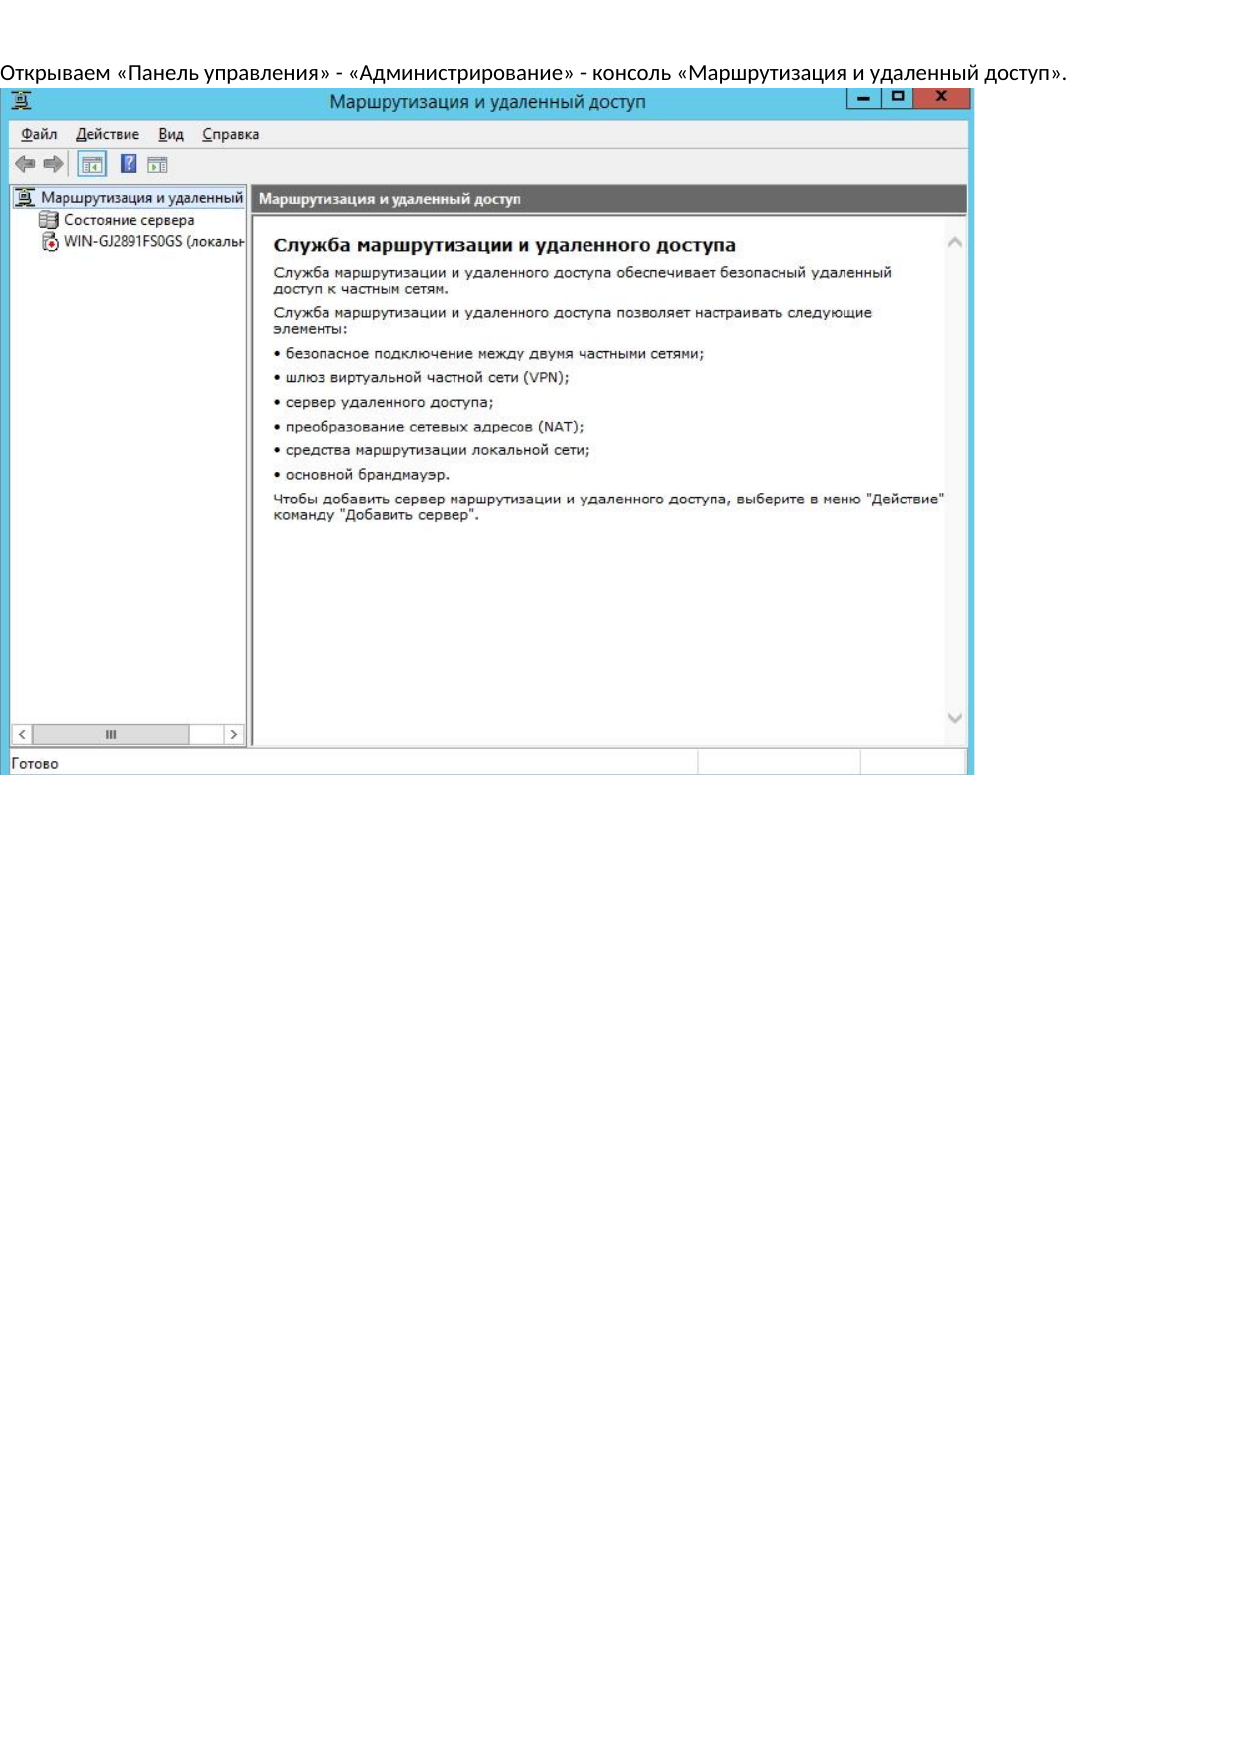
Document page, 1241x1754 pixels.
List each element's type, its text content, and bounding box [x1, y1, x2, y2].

picture [0, 88, 975, 775]
